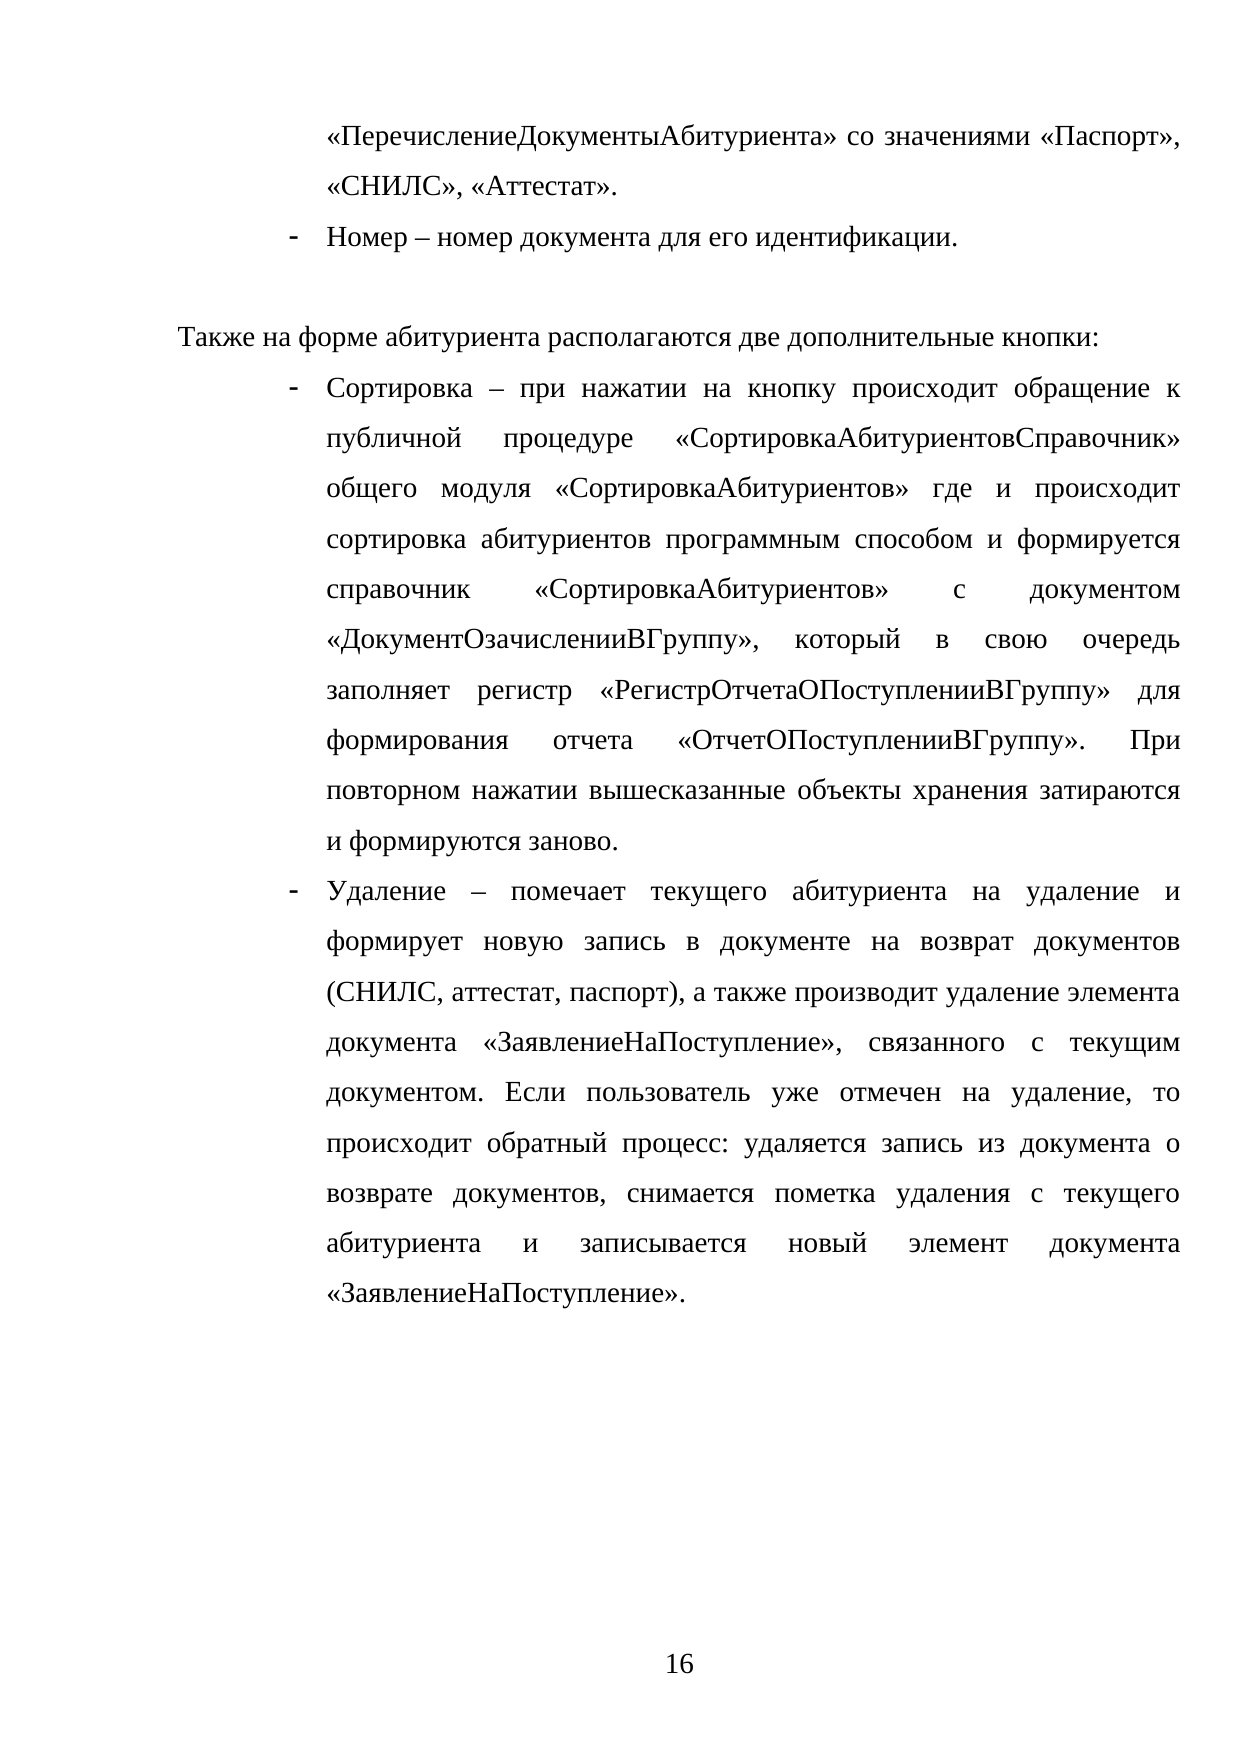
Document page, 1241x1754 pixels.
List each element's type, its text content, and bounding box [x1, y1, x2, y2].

list Номер – номер документа для его идентификации. [288, 219, 1181, 252]
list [288, 118, 1181, 202]
list Сортировка – при нажатии на кнопку происходит обращение к публичной процедуре «СортировкаАбитуриентовСправочник» общего модуля «СортировкаАбитуриентов» где и происходит сортировка абитуриентов программным способом и формируется справочник «СортировкаАбитуриентов» с документом «ДокументОзачисленииВГруппу», который в свою очередь заполняет регистр «РегистрОтчетаОПоступленииВГруппу» для формирования отчета «ОтчетОПоступленииВГруппу». При повторном нажатии вышесказанные объекты хранения затираются и формируются заново. [288, 370, 1181, 856]
text Также на форме абитуриента располагаются две дополнительные кнопки: [177, 319, 1181, 353]
list Удаление – помечает текущего абитуриента на удаление и формирует новую запись в документе на возврат документов (СНИЛС, аттестат, паспорт), а также производит удаление элемента документа «ЗаявлениеНаПоступление», связанного с текущим документом. Если пользователь уже отмечен на удаление, то происходит обратный процесс: удаляется запись из документа о возврате документов, снимается пометка удаления с текущего абитуриента и записывается новый элемент документа «ЗаявлениеНаПоступление». [288, 873, 1181, 1309]
